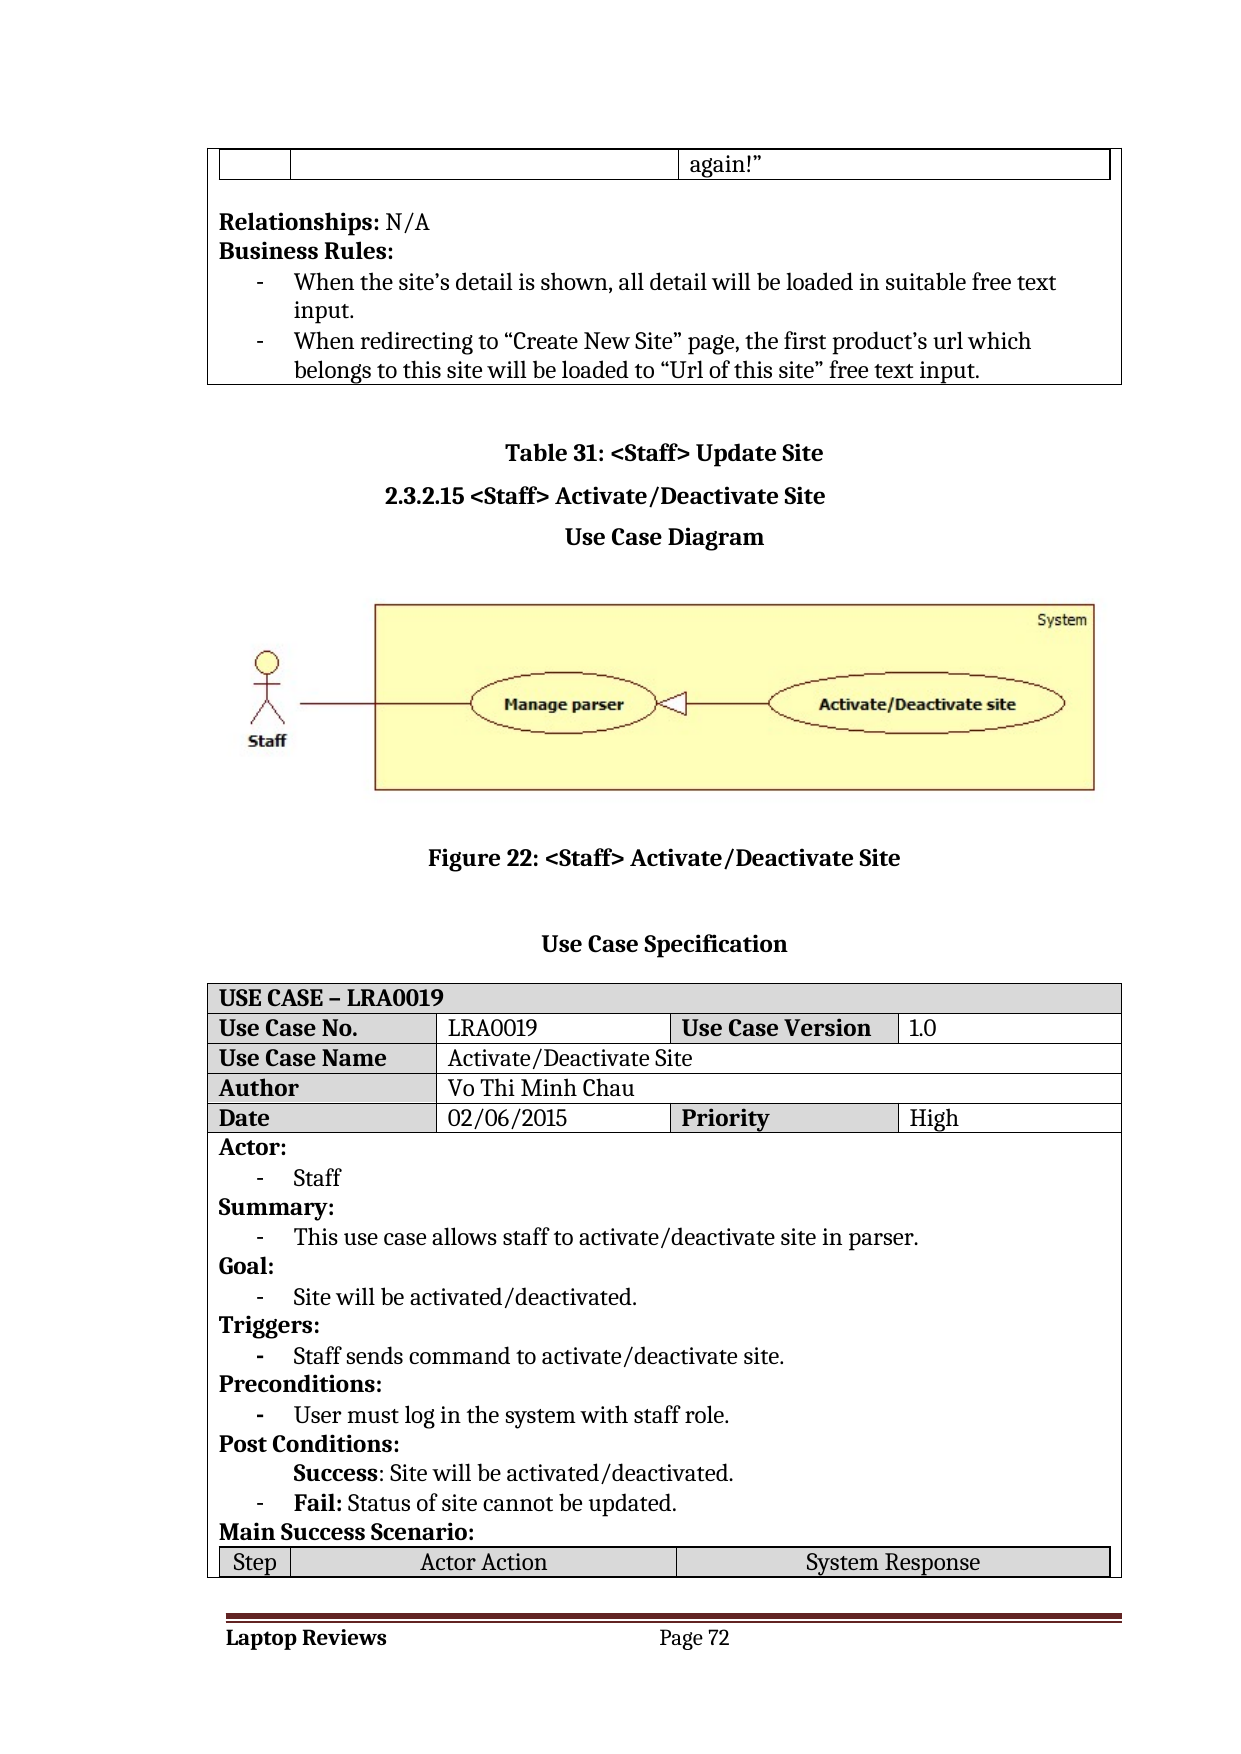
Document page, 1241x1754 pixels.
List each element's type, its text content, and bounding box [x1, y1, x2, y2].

subtitle Table 31: <Staff> Update Site [207, 438, 1122, 467]
table_header USE CASE – LRA0019 [208, 984, 1121, 1013]
table_cell Priority [671, 1104, 898, 1132]
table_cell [208, 149, 1121, 384]
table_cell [208, 1133, 1121, 1577]
subtitle <Staff> Activate/Deactivate Site [385, 482, 1122, 511]
table_cell High [899, 1104, 1121, 1132]
text Use Case Specification [207, 929, 1122, 958]
table_cell LRA0019 [437, 1014, 670, 1043]
text Use Case Diagram [207, 523, 1122, 552]
table_cell 1.0 [899, 1014, 1121, 1043]
table_cell 02/06/2015 [437, 1104, 670, 1132]
table_cell Use Case Name [208, 1044, 436, 1073]
table_cell Activate/Deactivate Site [437, 1044, 1121, 1073]
table_cell Author [208, 1074, 436, 1102]
subtitle Figure 22: <Staff> Activate/Deactivate Site [207, 843, 1122, 872]
table_cell Use Case Version [671, 1014, 898, 1043]
table_cell Vo Thi Minh Chau [437, 1074, 1121, 1102]
table_cell Date [208, 1104, 436, 1132]
picture [206, 577, 1123, 819]
table_cell Use Case No. [208, 1014, 436, 1043]
